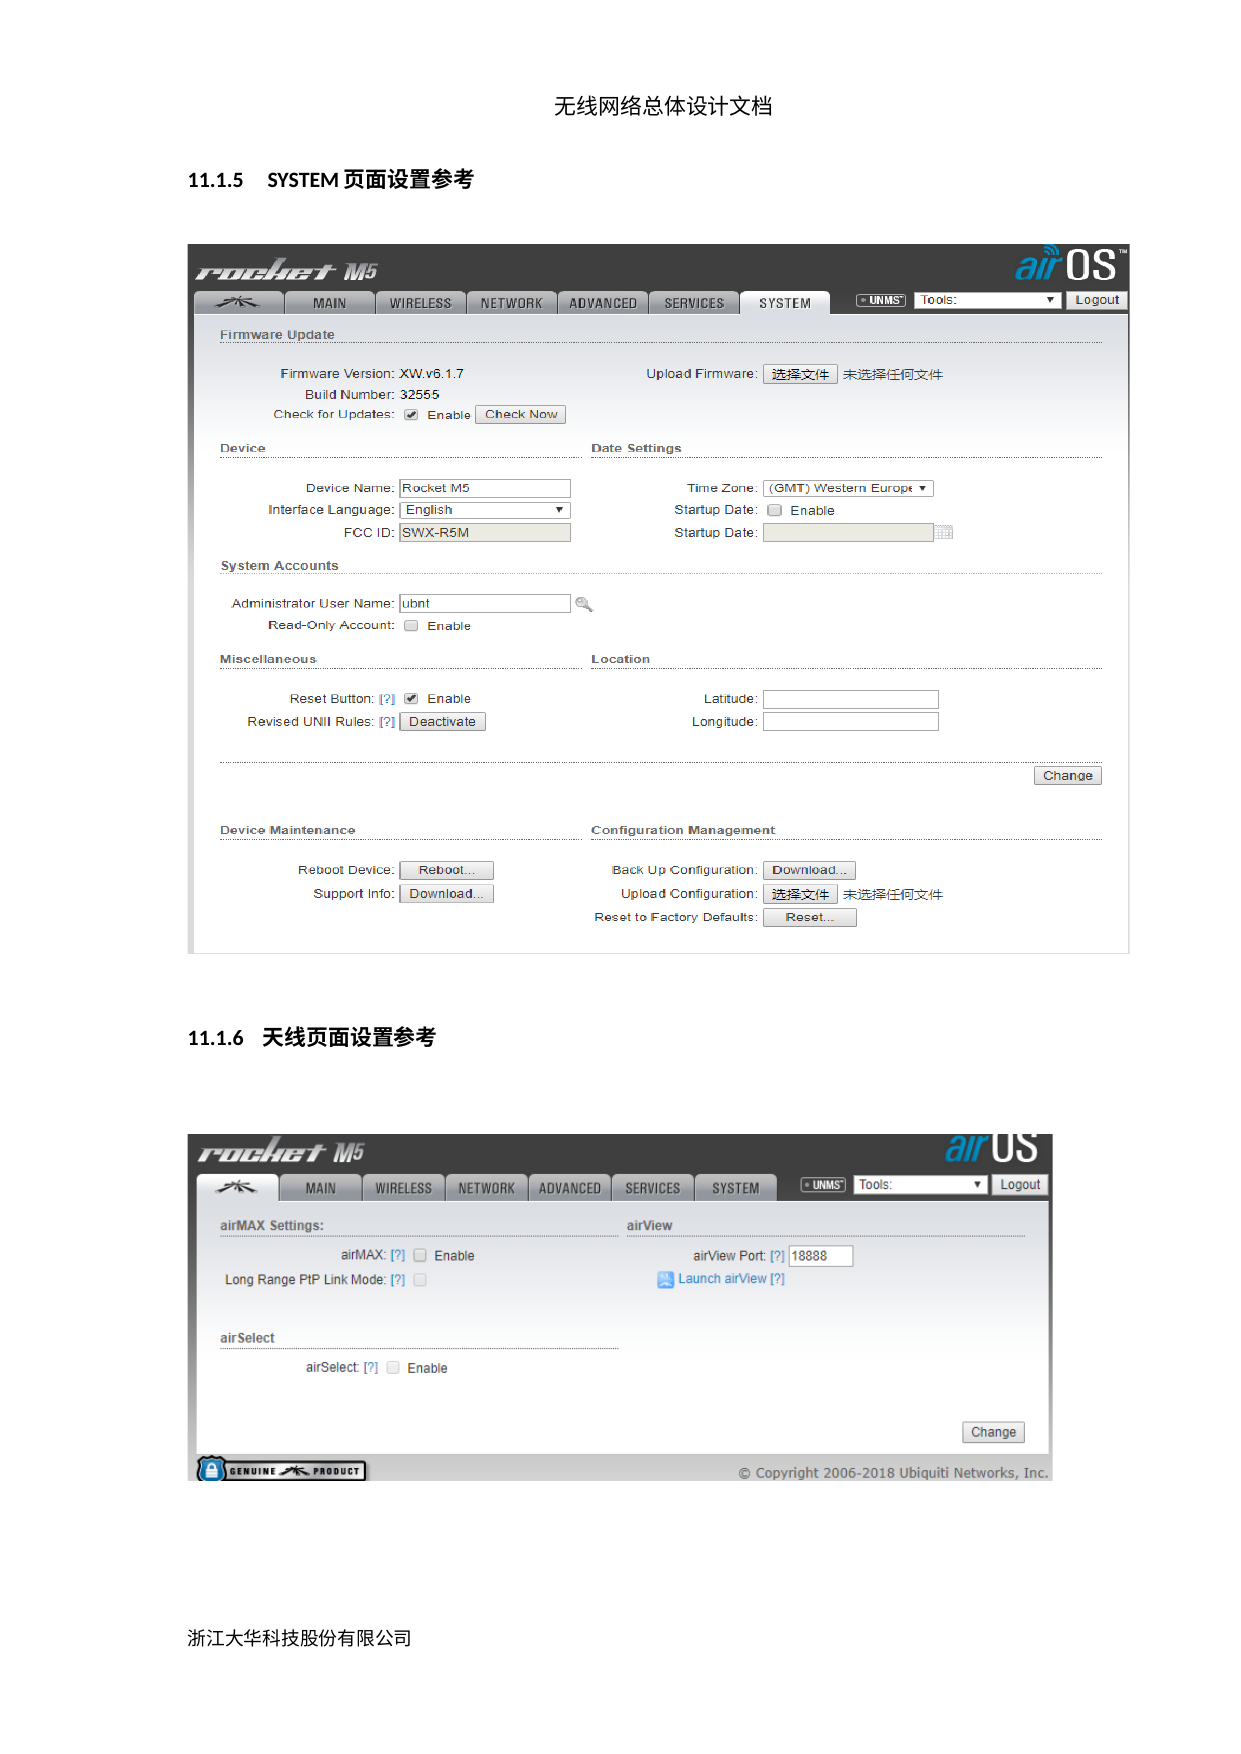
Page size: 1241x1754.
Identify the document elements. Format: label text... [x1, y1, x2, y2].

subtitle 天线页面设置参考 [187, 1019, 1053, 1052]
picture [187, 1134, 1053, 1481]
subtitle SYSTEM页面设置参考 [187, 162, 1053, 194]
picture [187, 244, 1130, 954]
